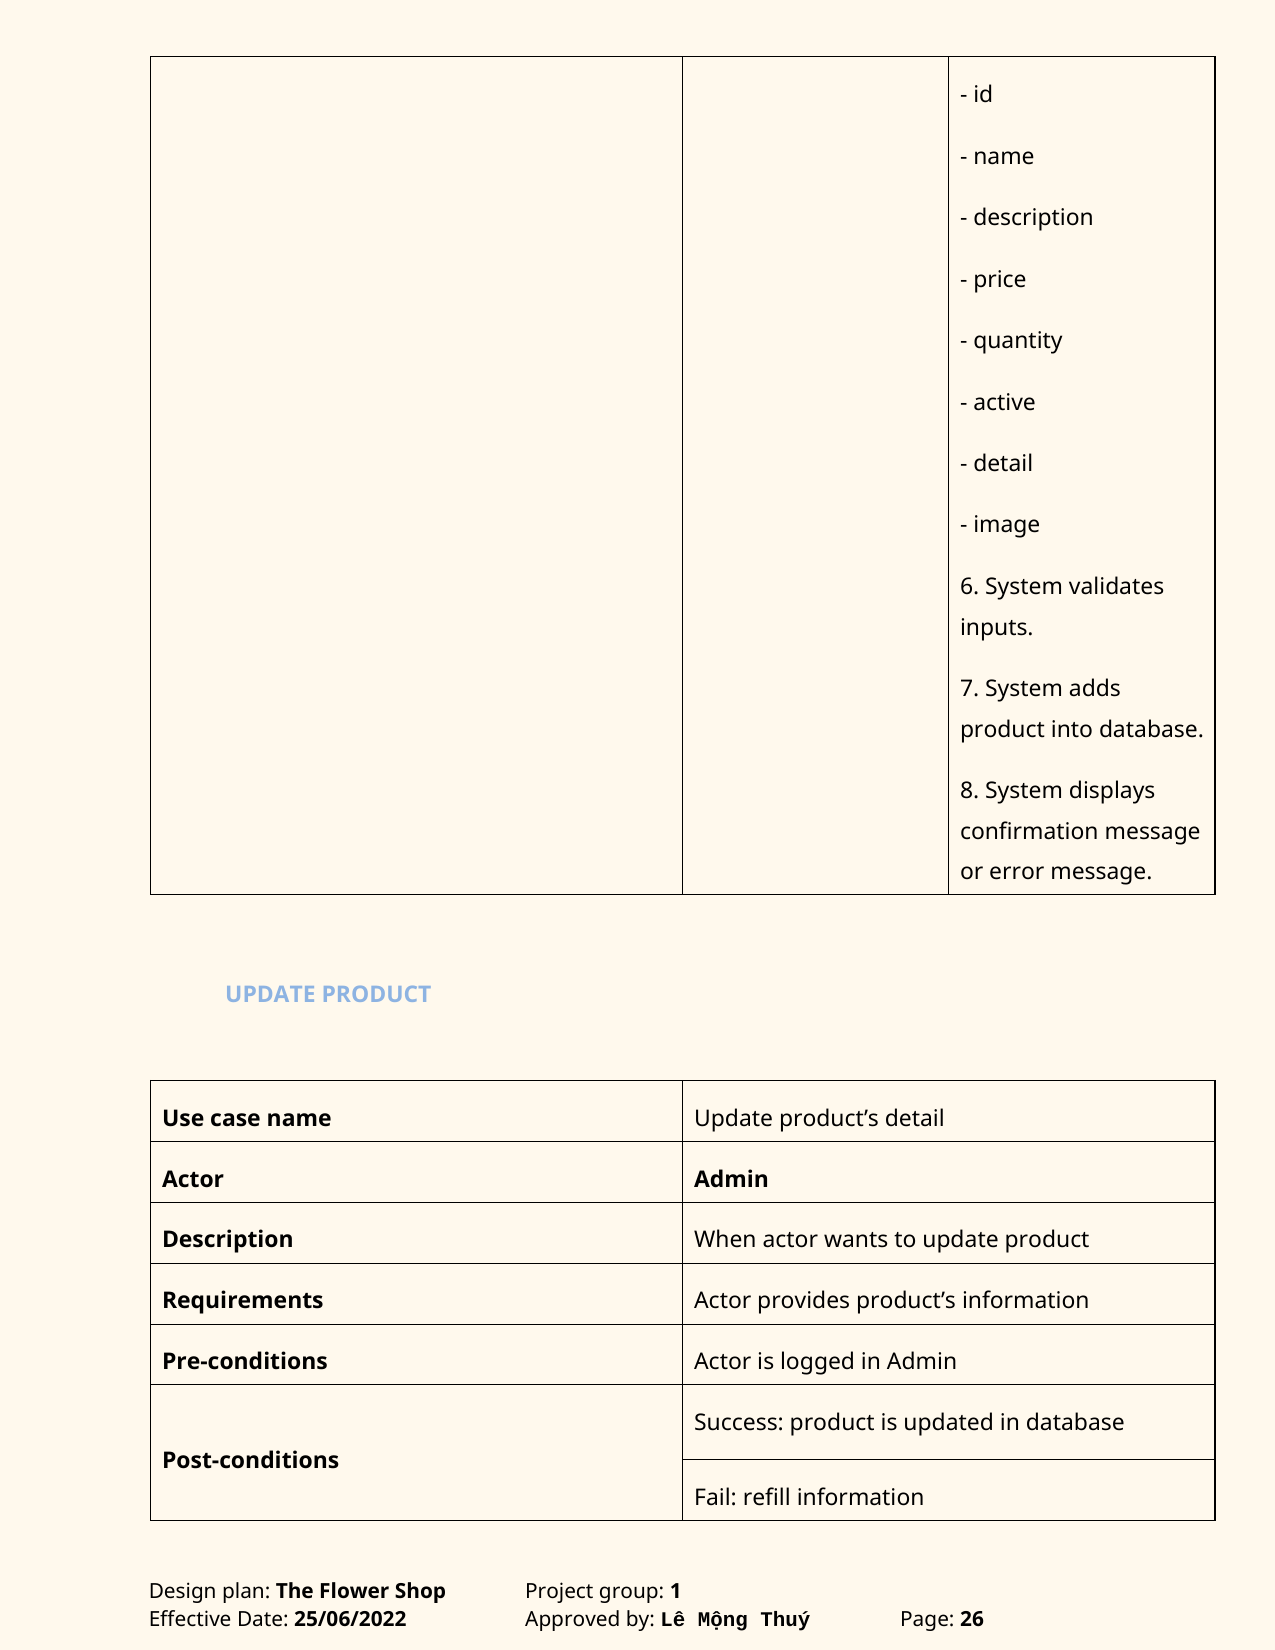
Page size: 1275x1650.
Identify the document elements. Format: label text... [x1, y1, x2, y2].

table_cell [683, 57, 948, 894]
table_cell Actor [151, 1142, 682, 1202]
table_cell Description [151, 1203, 682, 1262]
table_header Use case name [151, 1081, 682, 1141]
table_cell Actor provides product’s information [683, 1264, 1214, 1323]
table_cell Actor is logged in Admin [683, 1325, 1214, 1384]
table_cell Admin [683, 1142, 1214, 1202]
table_cell Success: product is updated in database [683, 1385, 1214, 1459]
table_cell Post-conditions [151, 1385, 682, 1520]
text UPDATE PRODUCT [150, 978, 1127, 1009]
table_cell Pre-conditions [151, 1325, 682, 1384]
table_cell Fail: refill information [683, 1460, 1214, 1520]
table_cell Requirements [151, 1264, 682, 1323]
table_cell When actor wants to update product [683, 1203, 1214, 1262]
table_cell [949, 57, 1214, 894]
table_header Update product’s detail [683, 1081, 1214, 1141]
